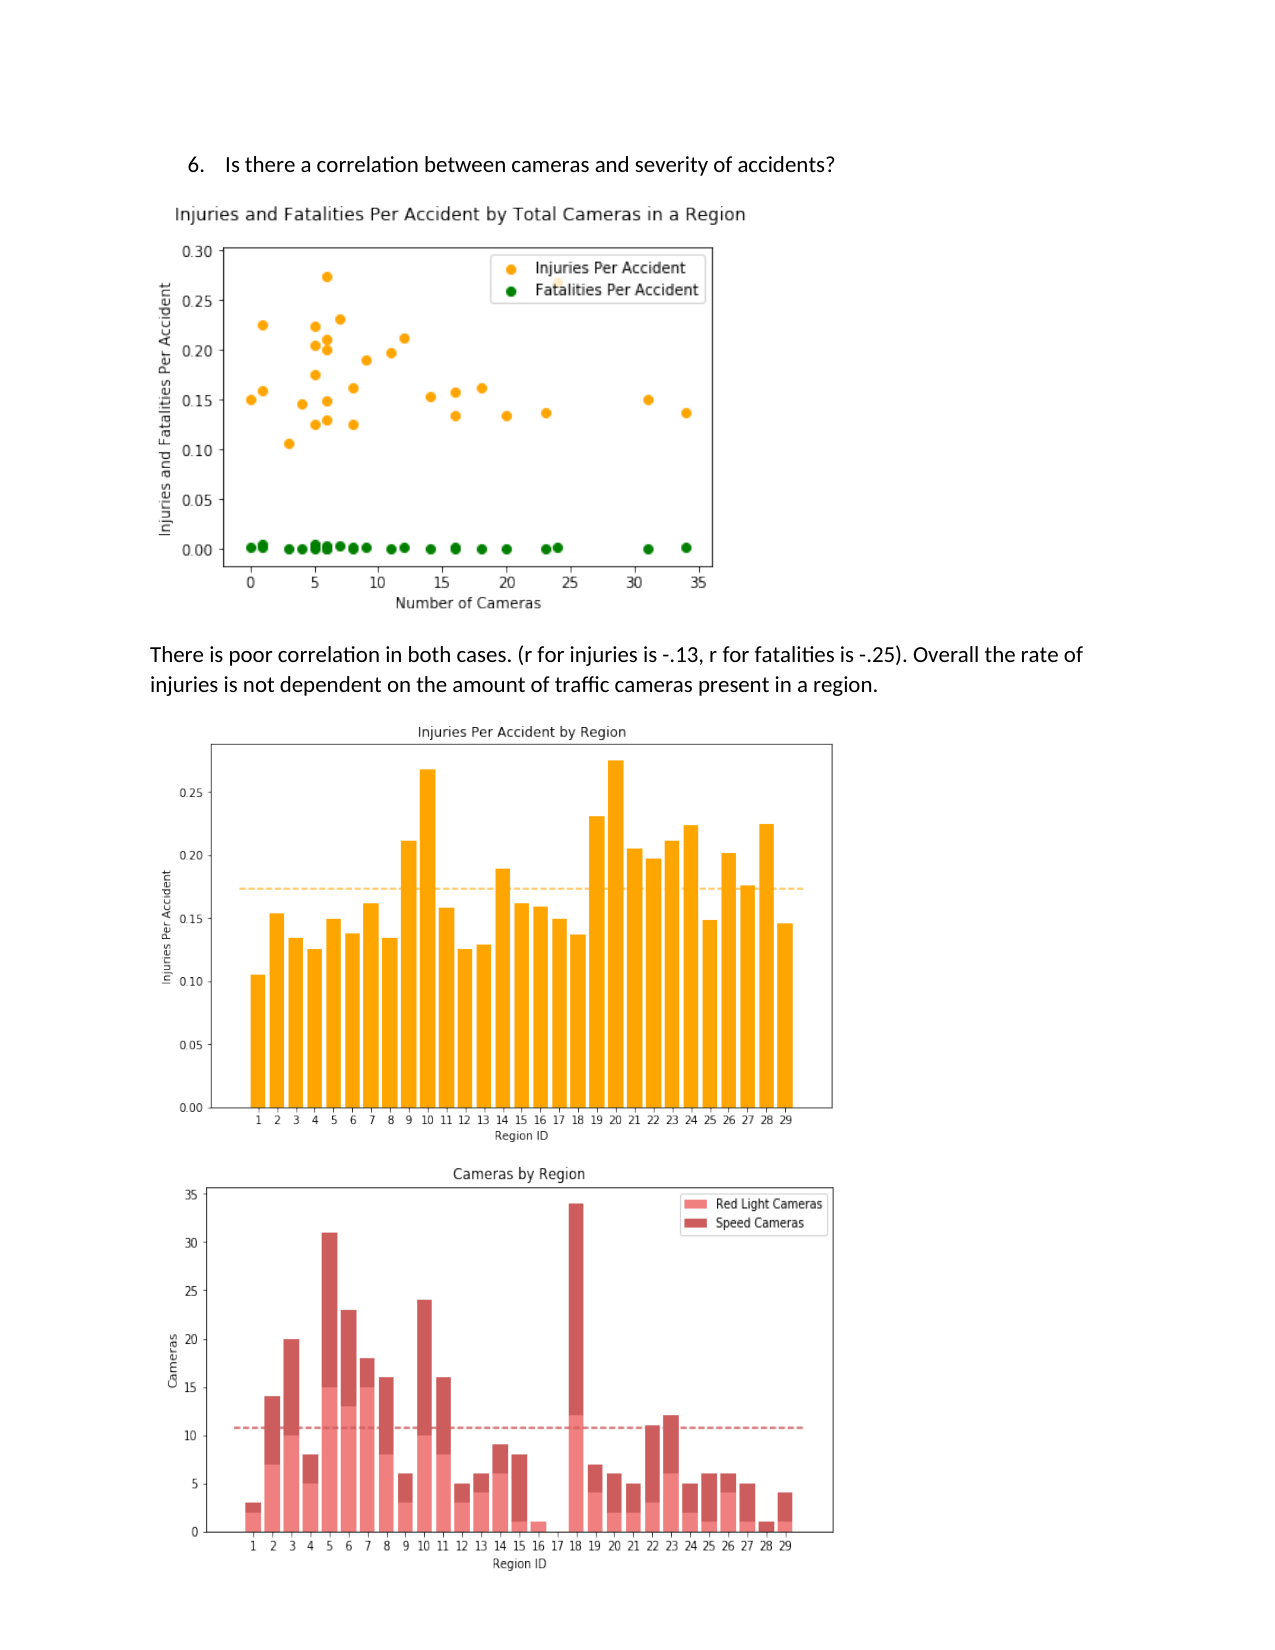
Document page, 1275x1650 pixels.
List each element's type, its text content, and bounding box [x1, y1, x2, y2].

list Is there a correlation between cameras and severity of accidents? [187, 150, 1125, 178]
picture [150, 196, 756, 622]
text There is poor correlation in both cases. (r for injuries is -.13, r for fatalities is -.25). Overall the rate of injuries is not dependent on the amount of traffic cameras present in a region. [150, 640, 1125, 698]
picture [155, 718, 844, 1150]
picture [160, 1158, 844, 1580]
